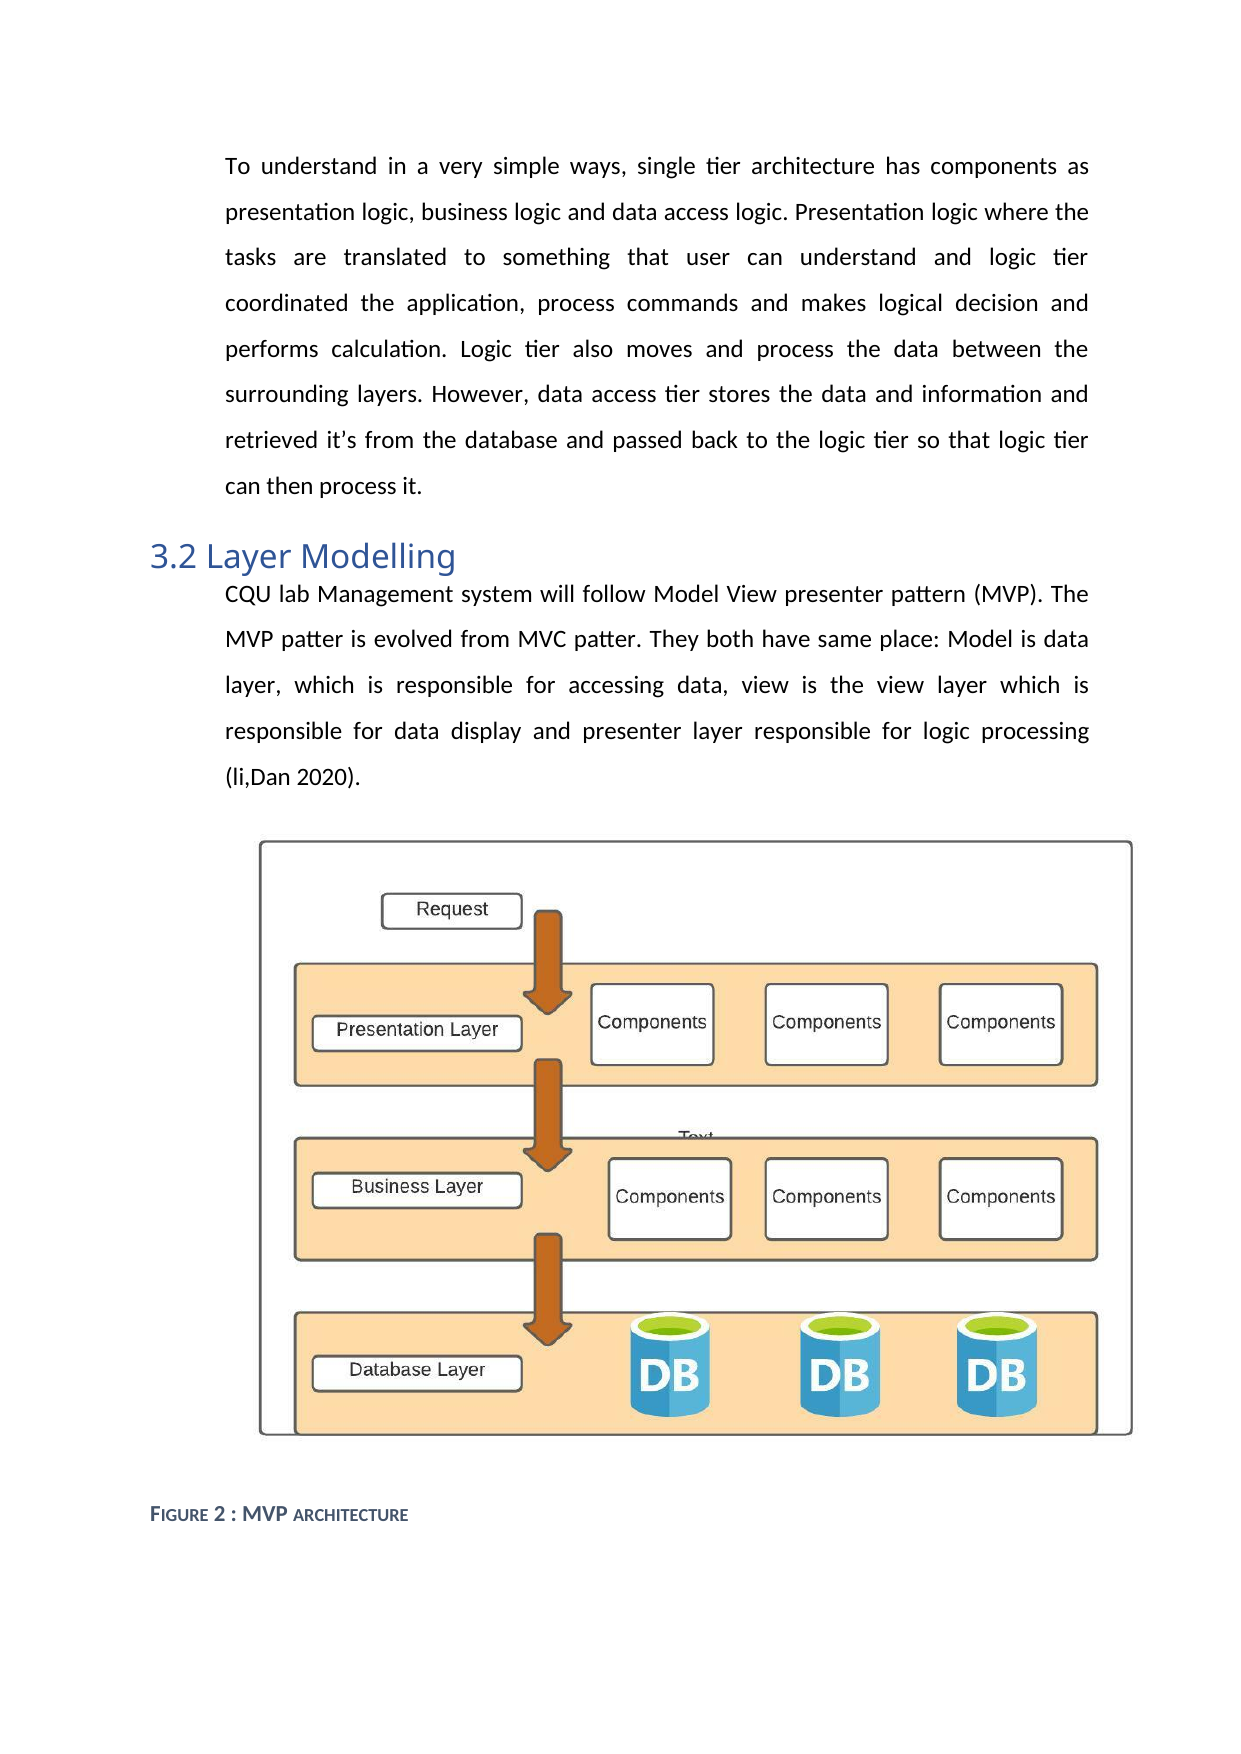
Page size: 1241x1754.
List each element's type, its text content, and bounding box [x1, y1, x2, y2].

picture [225, 806, 1166, 1469]
list CQU lab Management system will follow Model View presenter pattern (MVP). The MVP patter is evolved from MVC patter. They both have same place: Model is data layer, which is responsible for accessing data, view is the view layer which is responsible for data display and presenter layer responsible for logic processing (li,Dan 2020). [225, 578, 1090, 791]
subtitle 3.2 Layer Modelling [150, 532, 1090, 578]
list To understand in a very simple ways, single tier architecture has components as presentation logic, business logic and data access logic. Presentation logic where the tasks are translated to something that user can understand and logic tier coordinated the application, process commands and makes logical decision and performs calculation. Logic tier also moves and process the data between the surrounding layers. However, data access tier stores the data and information and retrieved it’s from the database and passed back to the logic tier so that logic tier can then process it. [225, 150, 1090, 501]
